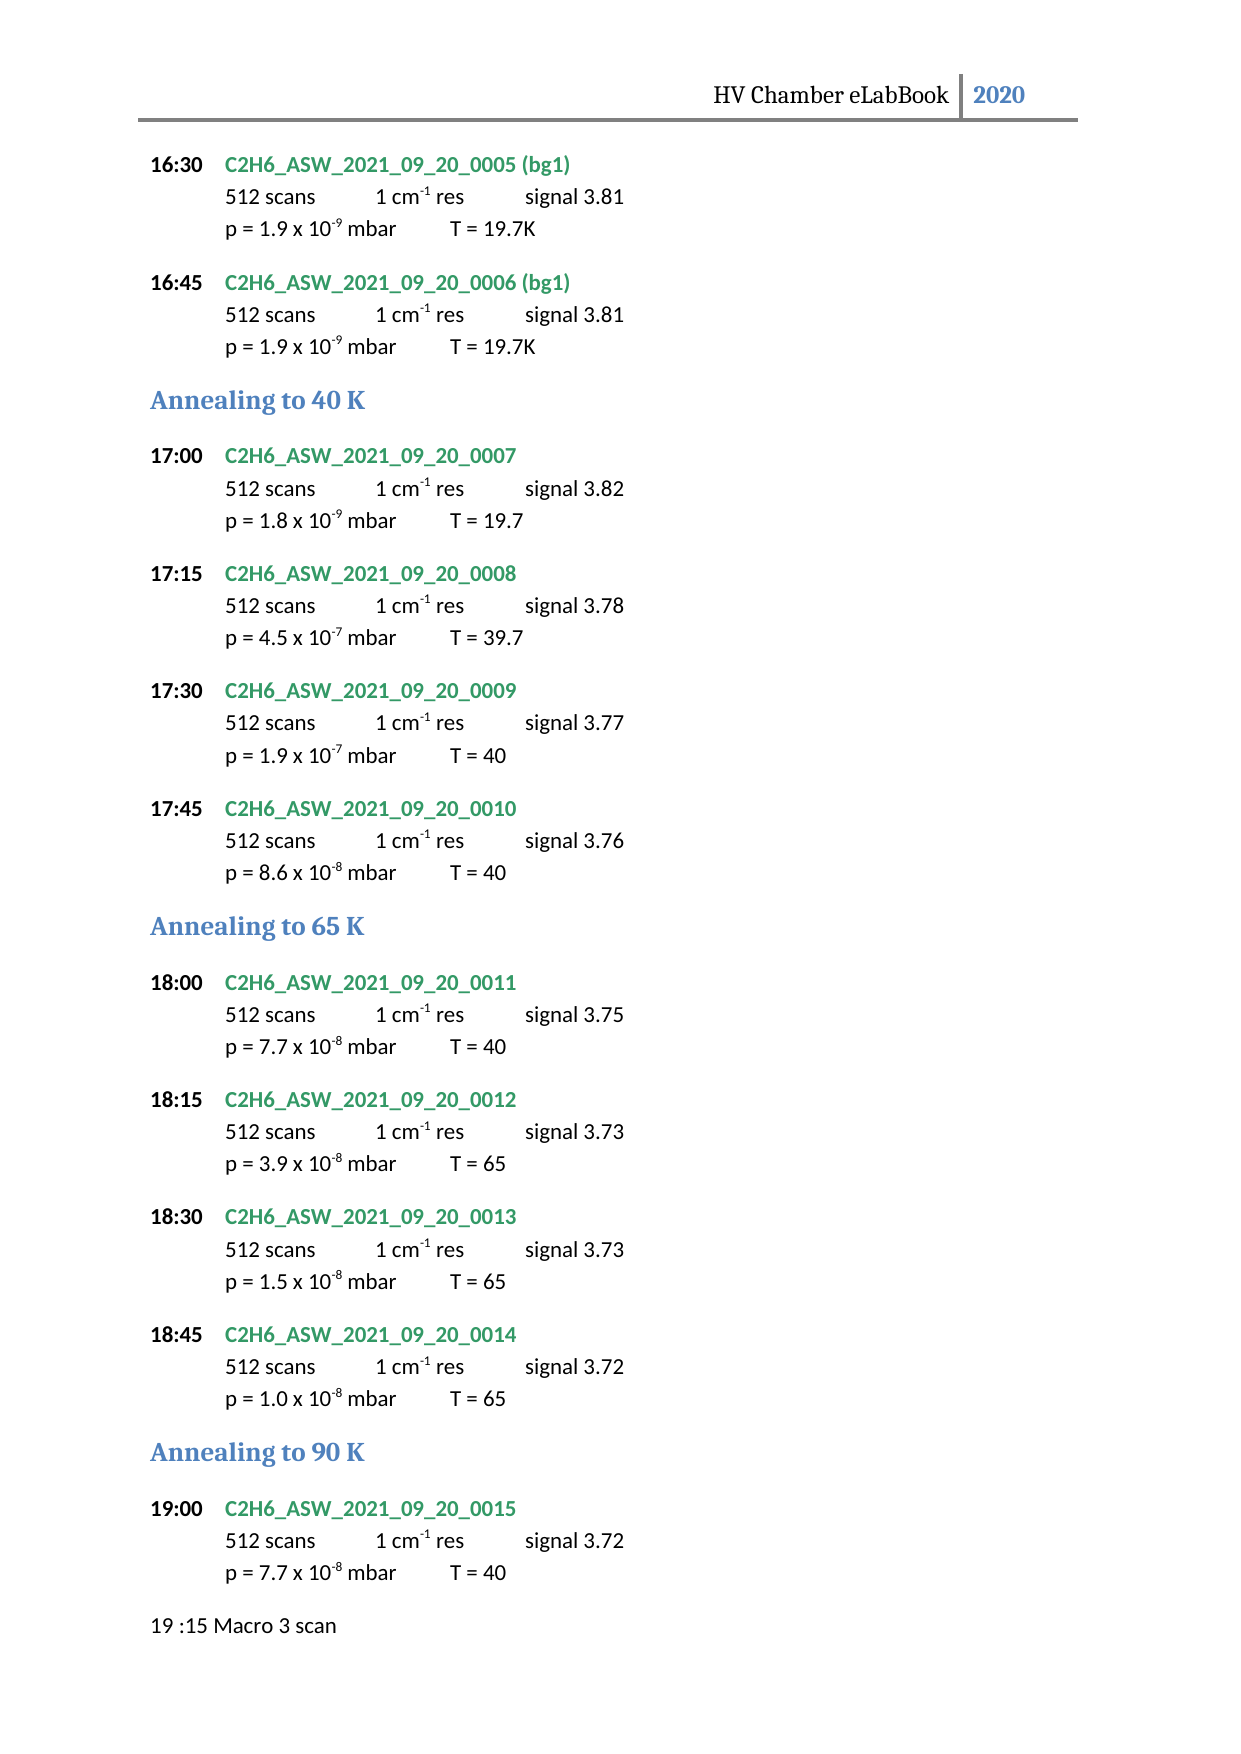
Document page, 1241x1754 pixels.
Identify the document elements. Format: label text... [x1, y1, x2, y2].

subtitle Annealing to 90 K [150, 1437, 1090, 1468]
text 18:30 C2H6_ASW_2021_09_20_0013 [150, 1202, 1090, 1231]
text 18:45 C2H6_ASW_2021_09_20_0014 [150, 1320, 1090, 1348]
text 512 scans 1 cm-1 res signal 3.77 p = 1.9 x 10-7 mbar T = 40 [225, 708, 1090, 769]
text 512 scans 1 cm-1 res signal 3.72 p = 7.7 x 10-8 mbar T = 40 [225, 1526, 1090, 1586]
text 512 scans 1 cm-1 res signal 3.76 p = 8.6 x 10-8 mbar T = 40 [225, 826, 1090, 886]
text 512 scans 1 cm-1 res signal 3.78 p = 4.5 x 10-7 mbar T = 39.7 [225, 591, 1090, 651]
text 19:00 C2H6_ASW_2021_09_20_0015 [150, 1494, 1090, 1522]
text 17:30 C2H6_ASW_2021_09_20_0009 [150, 676, 1090, 704]
text 16:30 C2H6_ASW_2021_09_20_0005 (bg1) [150, 150, 1090, 178]
text 18:15 C2H6_ASW_2021_09_20_0012 [150, 1085, 1090, 1113]
subtitle Annealing to 65 K [150, 911, 1090, 942]
subtitle Annealing to 40 K [150, 385, 1090, 416]
text 512 scans 1 cm-1 res signal 3.81 p = 1.9 x 10-9 mbar T = 19.7K [225, 182, 1090, 243]
text 17:15 C2H6_ASW_2021_09_20_0008 [150, 559, 1090, 587]
text 17:00 C2H6_ASW_2021_09_20_0007 [150, 442, 1090, 469]
text 16:45 C2H6_ASW_2021_09_20_0006 (bg1) [150, 268, 1090, 296]
text 18:00 C2H6_ASW_2021_09_20_0011 [150, 968, 1090, 996]
text 512 scans 1 cm-1 res signal 3.81 p = 1.9 x 10-9 mbar T = 19.7K [225, 300, 1090, 360]
text 512 scans 1 cm-1 res signal 3.75 p = 7.7 x 10-8 mbar T = 40 [225, 1000, 1090, 1060]
text 19 :15 Macro 3 scan [150, 1611, 1090, 1639]
text 512 scans 1 cm-1 res signal 3.73 p = 3.9 x 10-8 mbar T = 65 [225, 1117, 1090, 1177]
text 17:45 C2H6_ASW_2021_09_20_0010 [150, 794, 1090, 822]
text 512 scans 1 cm-1 res signal 3.73 p = 1.5 x 10-8 mbar T = 65 [225, 1235, 1090, 1295]
text 512 scans 1 cm-1 res signal 3.72 p = 1.0 x 10-8 mbar T = 65 [225, 1352, 1090, 1412]
text 512 scans 1 cm-1 res signal 3.82 p = 1.8 x 10-9 mbar T = 19.7 [225, 474, 1090, 534]
